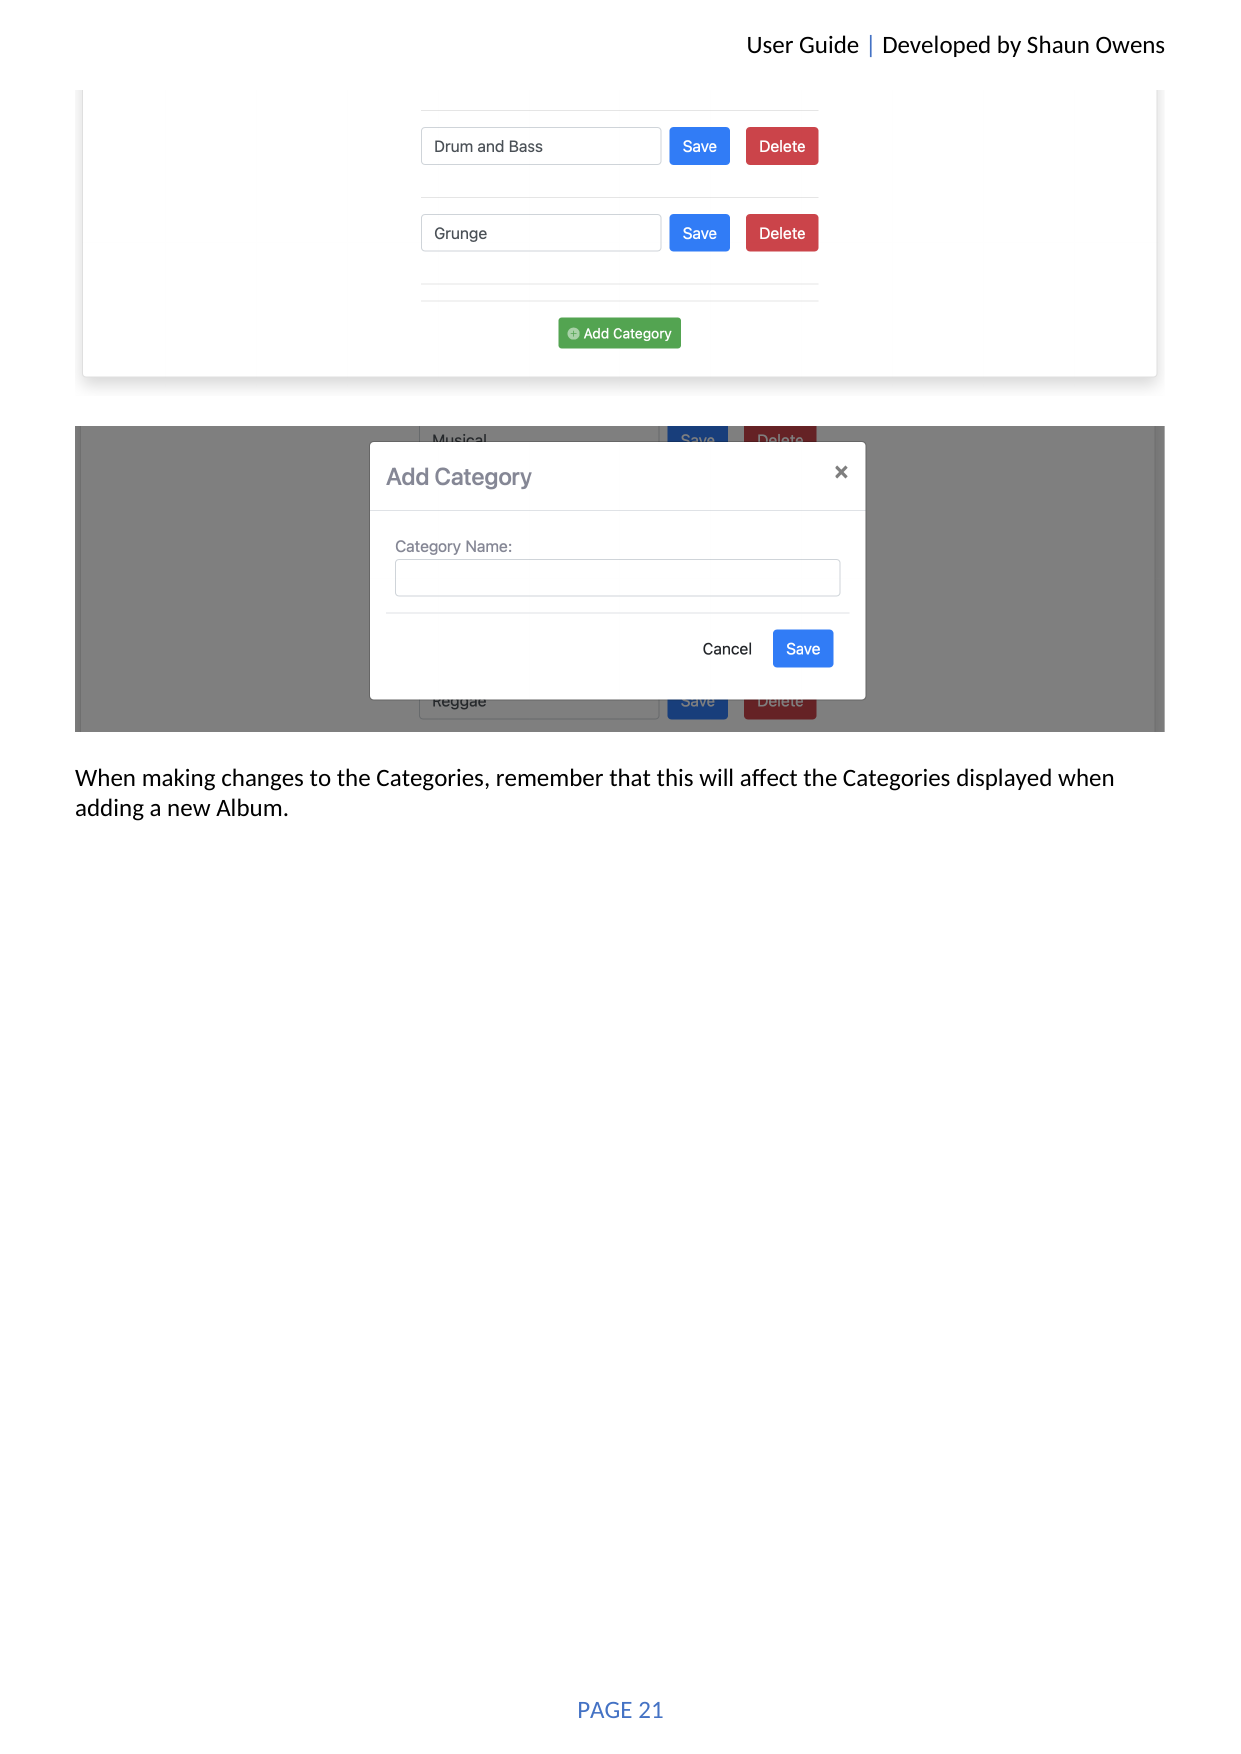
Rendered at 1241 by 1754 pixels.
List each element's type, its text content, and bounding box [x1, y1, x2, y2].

picture [75, 90, 1165, 396]
text When making changes to the Categories, remember that this will affect the Categories displayed when adding a new Album. [75, 762, 1165, 823]
picture [75, 426, 1165, 732]
